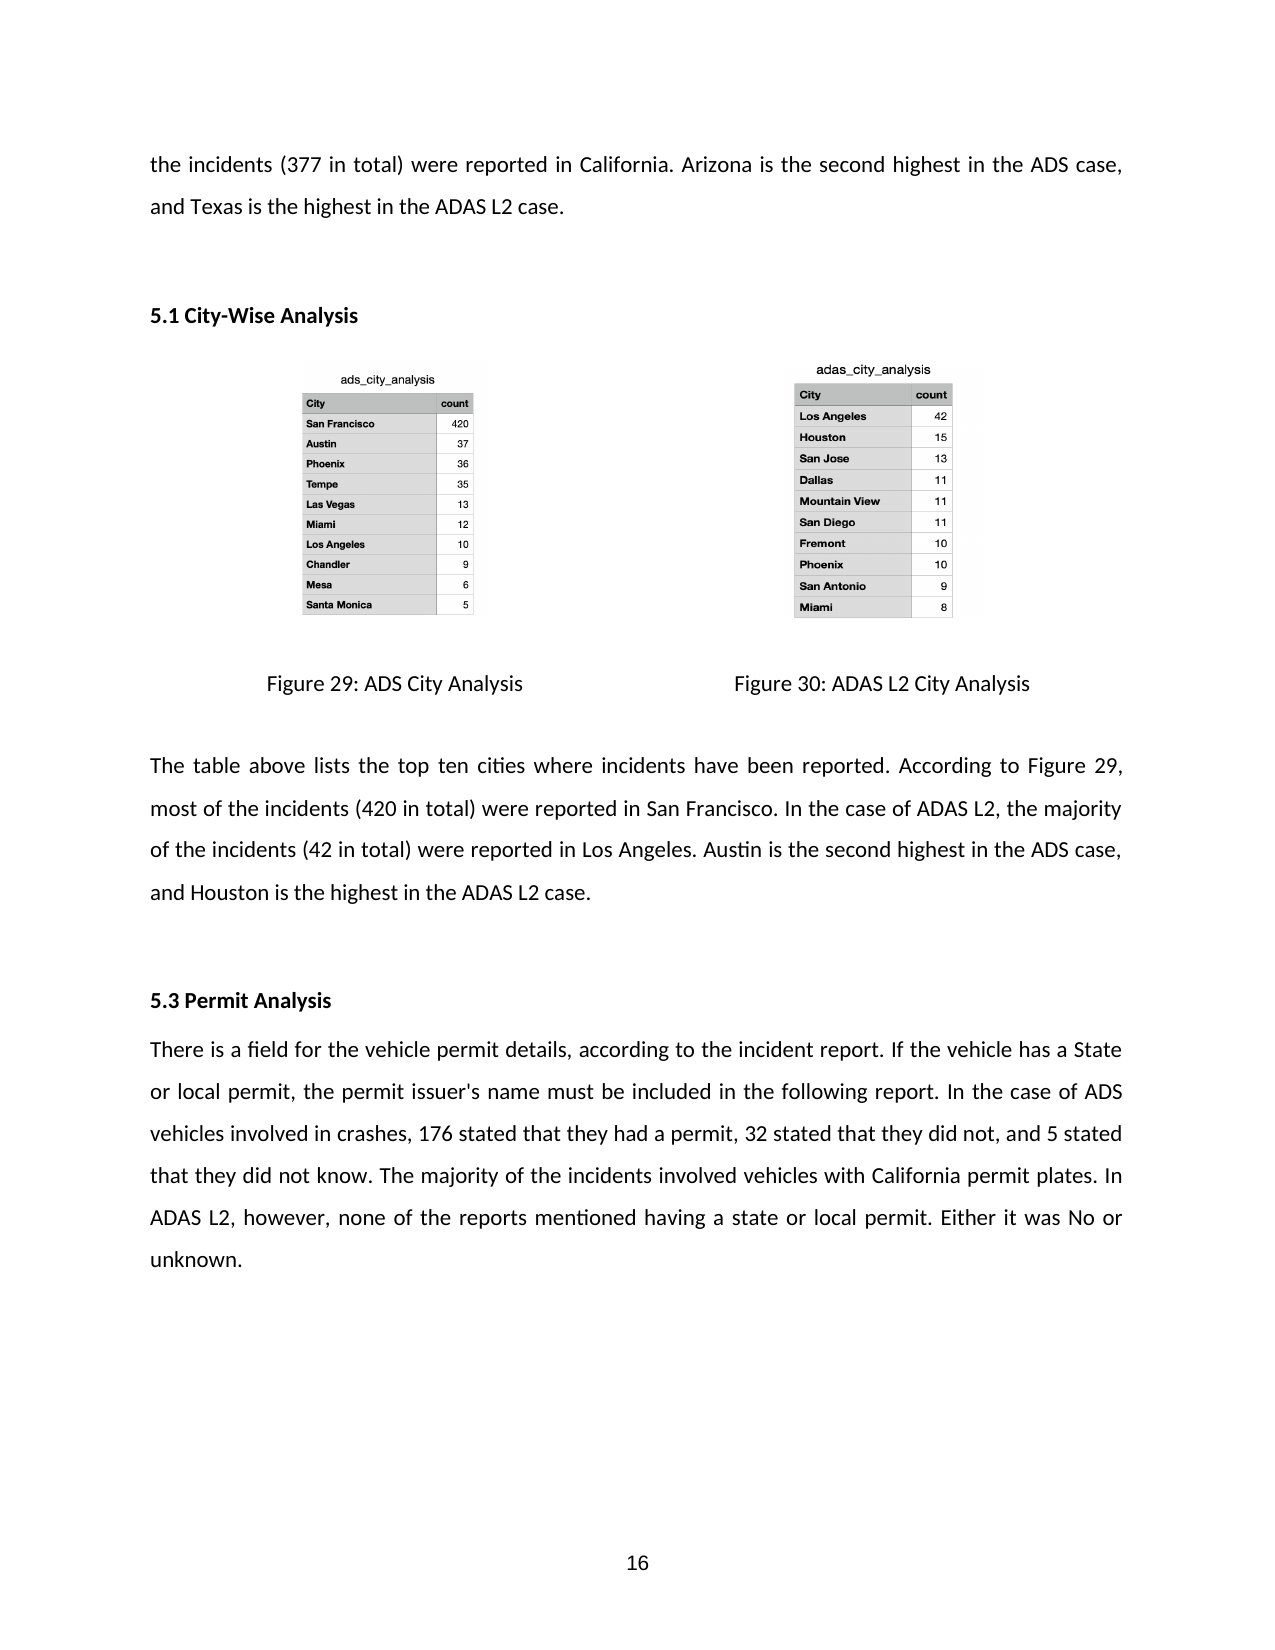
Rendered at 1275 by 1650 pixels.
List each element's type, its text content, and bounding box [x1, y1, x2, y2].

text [150, 150, 1125, 220]
picture [302, 361, 488, 615]
subtitle 5.1 City-Wise Analysis [150, 301, 1125, 329]
table_cell Figure 30: ADAS L2 City Analysis [640, 659, 1125, 708]
text The table above lists the top ten cities where incidents have been reported. According to Figure 29, most of the incidents (420 in total) were reported in San Francisco. In the case of ADAS L2, the majority of the incidents (42 in total) were reported in Los Angeles. Austin is the second highest in the ADS case, and Houston is the highest in the ADAS L2 case. [150, 752, 1125, 906]
table_header [152, 351, 638, 657]
table_header [640, 351, 1125, 657]
text There is a field for the vehicle permit details, according to the incident report. If the vehicle has a State or local permit, the permit issuer's name must be included in the following report. In the case of ADS vehicles involved in crashes, 176 stated that they had a permit, 32 stated that they did not, and 5 stated that they did not know. The majority of the incidents involved vehicles with California permit plates. In ADAS L2, however, none of the reports mentioned having a state or local permit. Either it was No or unknown. [150, 1035, 1125, 1273]
picture [779, 361, 985, 618]
table_cell Figure 29: ADS City Analysis [152, 659, 638, 708]
subtitle 5.3 Permit Analysis [150, 987, 1125, 1014]
